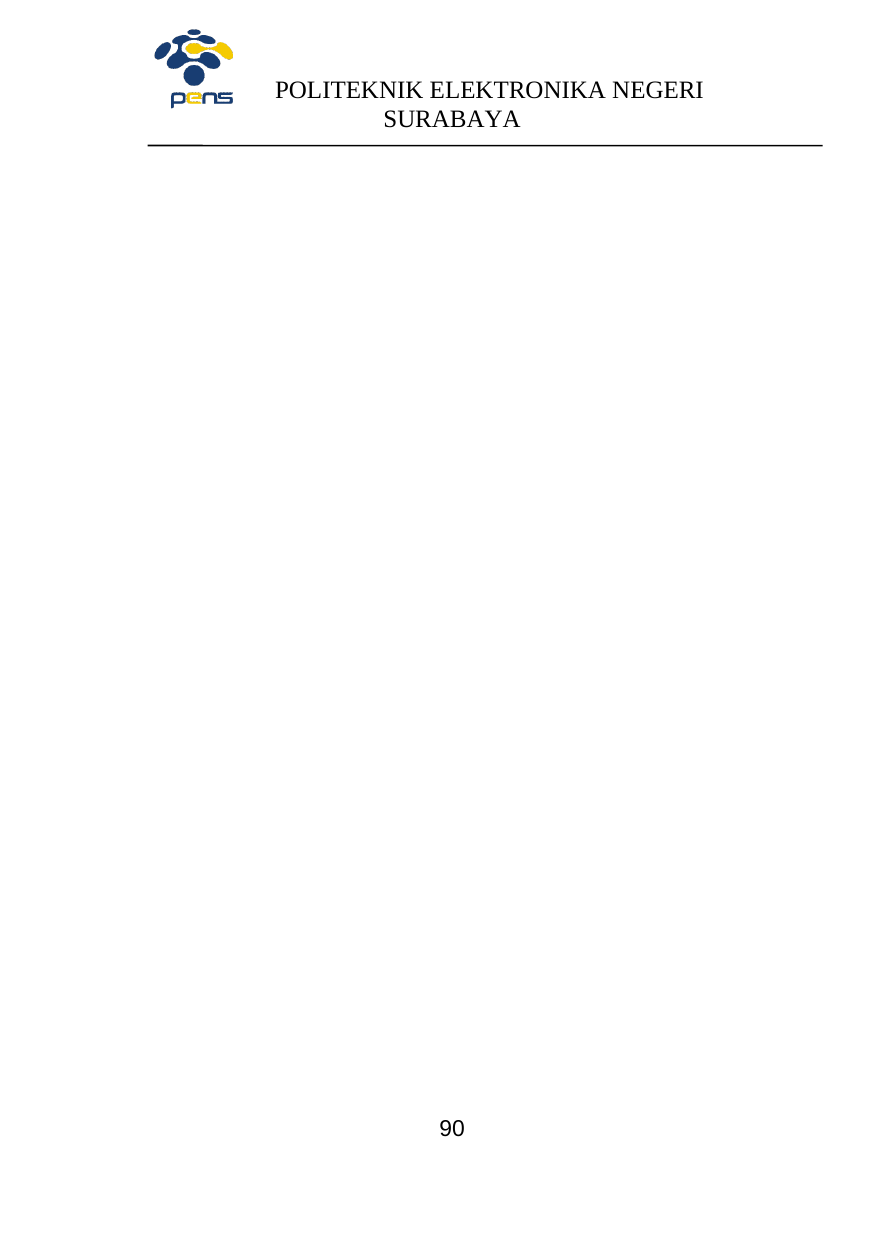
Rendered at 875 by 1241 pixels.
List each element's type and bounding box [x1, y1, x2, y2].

picture [147, 22, 242, 117]
